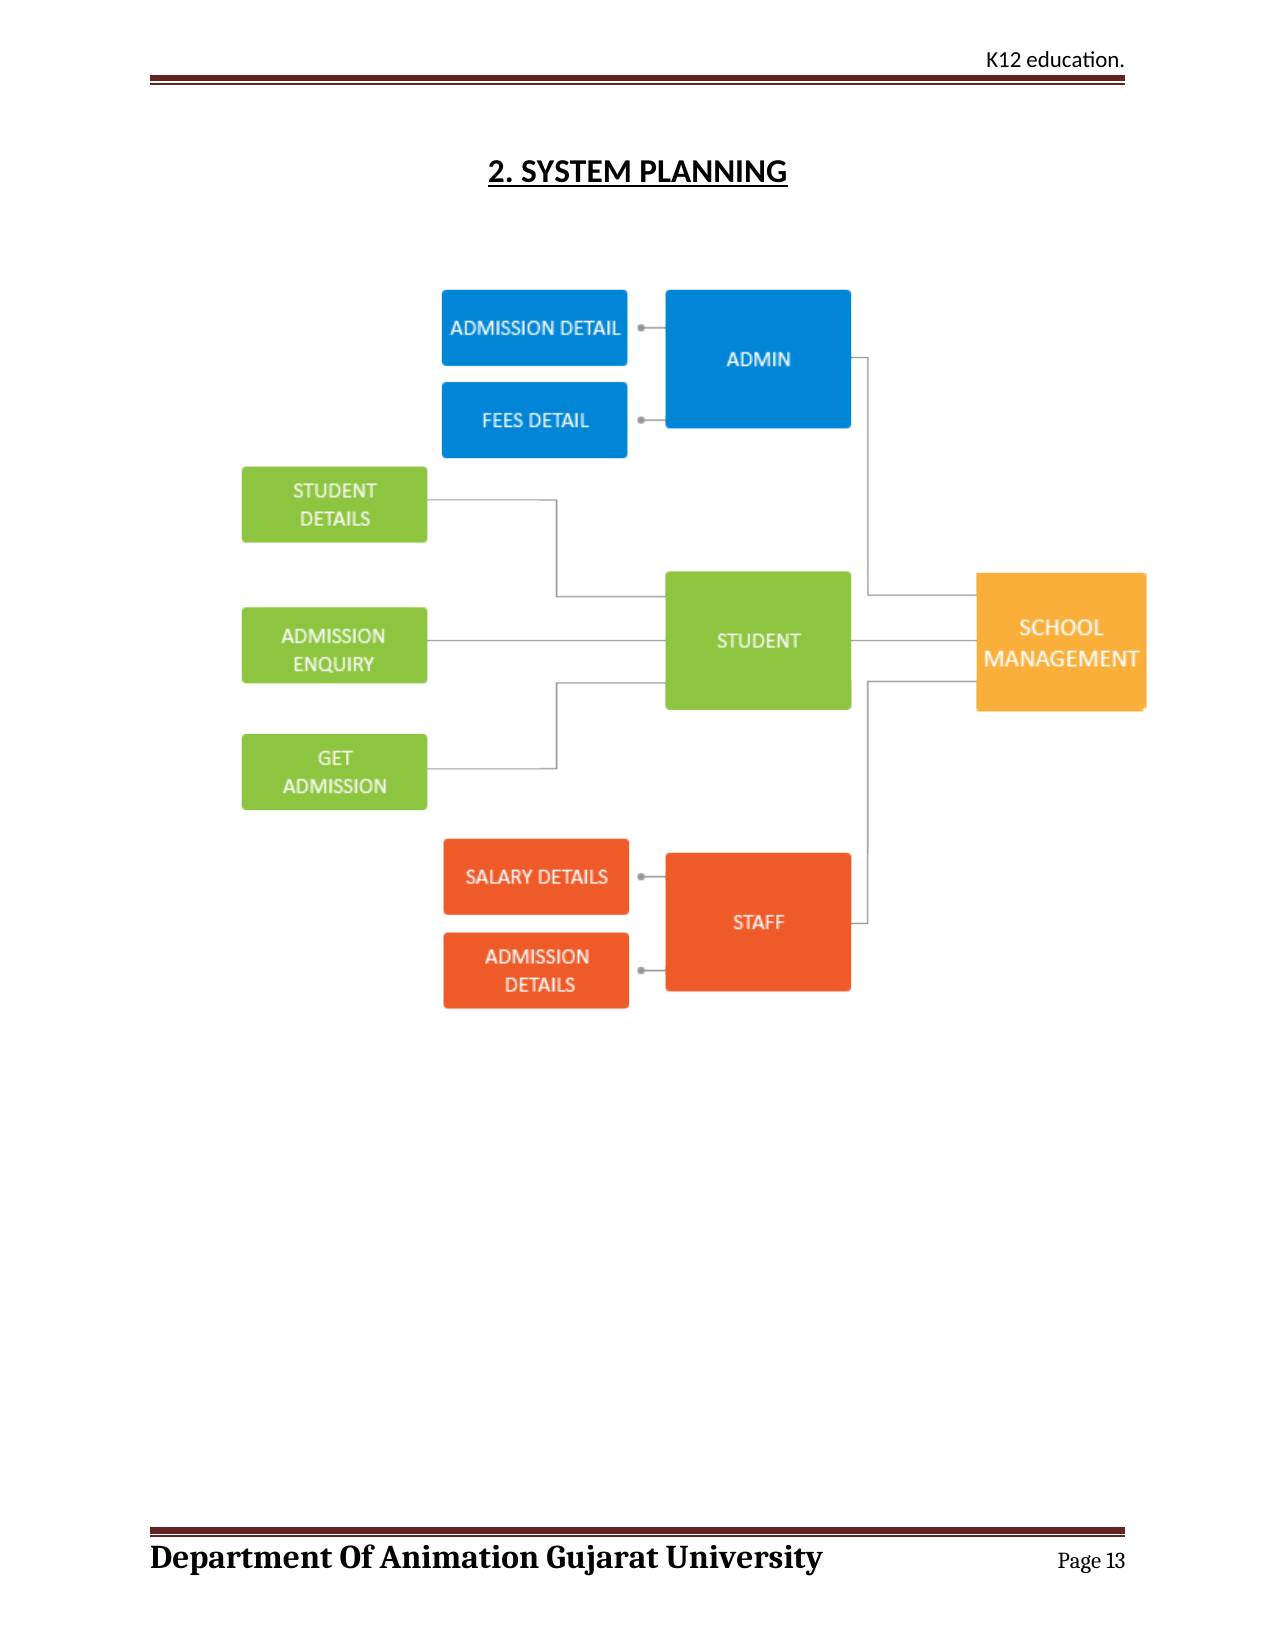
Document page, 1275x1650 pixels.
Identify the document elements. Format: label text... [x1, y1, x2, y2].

picture [234, 282, 1155, 1017]
text 2. SYSTEM PLANNING [150, 150, 1125, 191]
